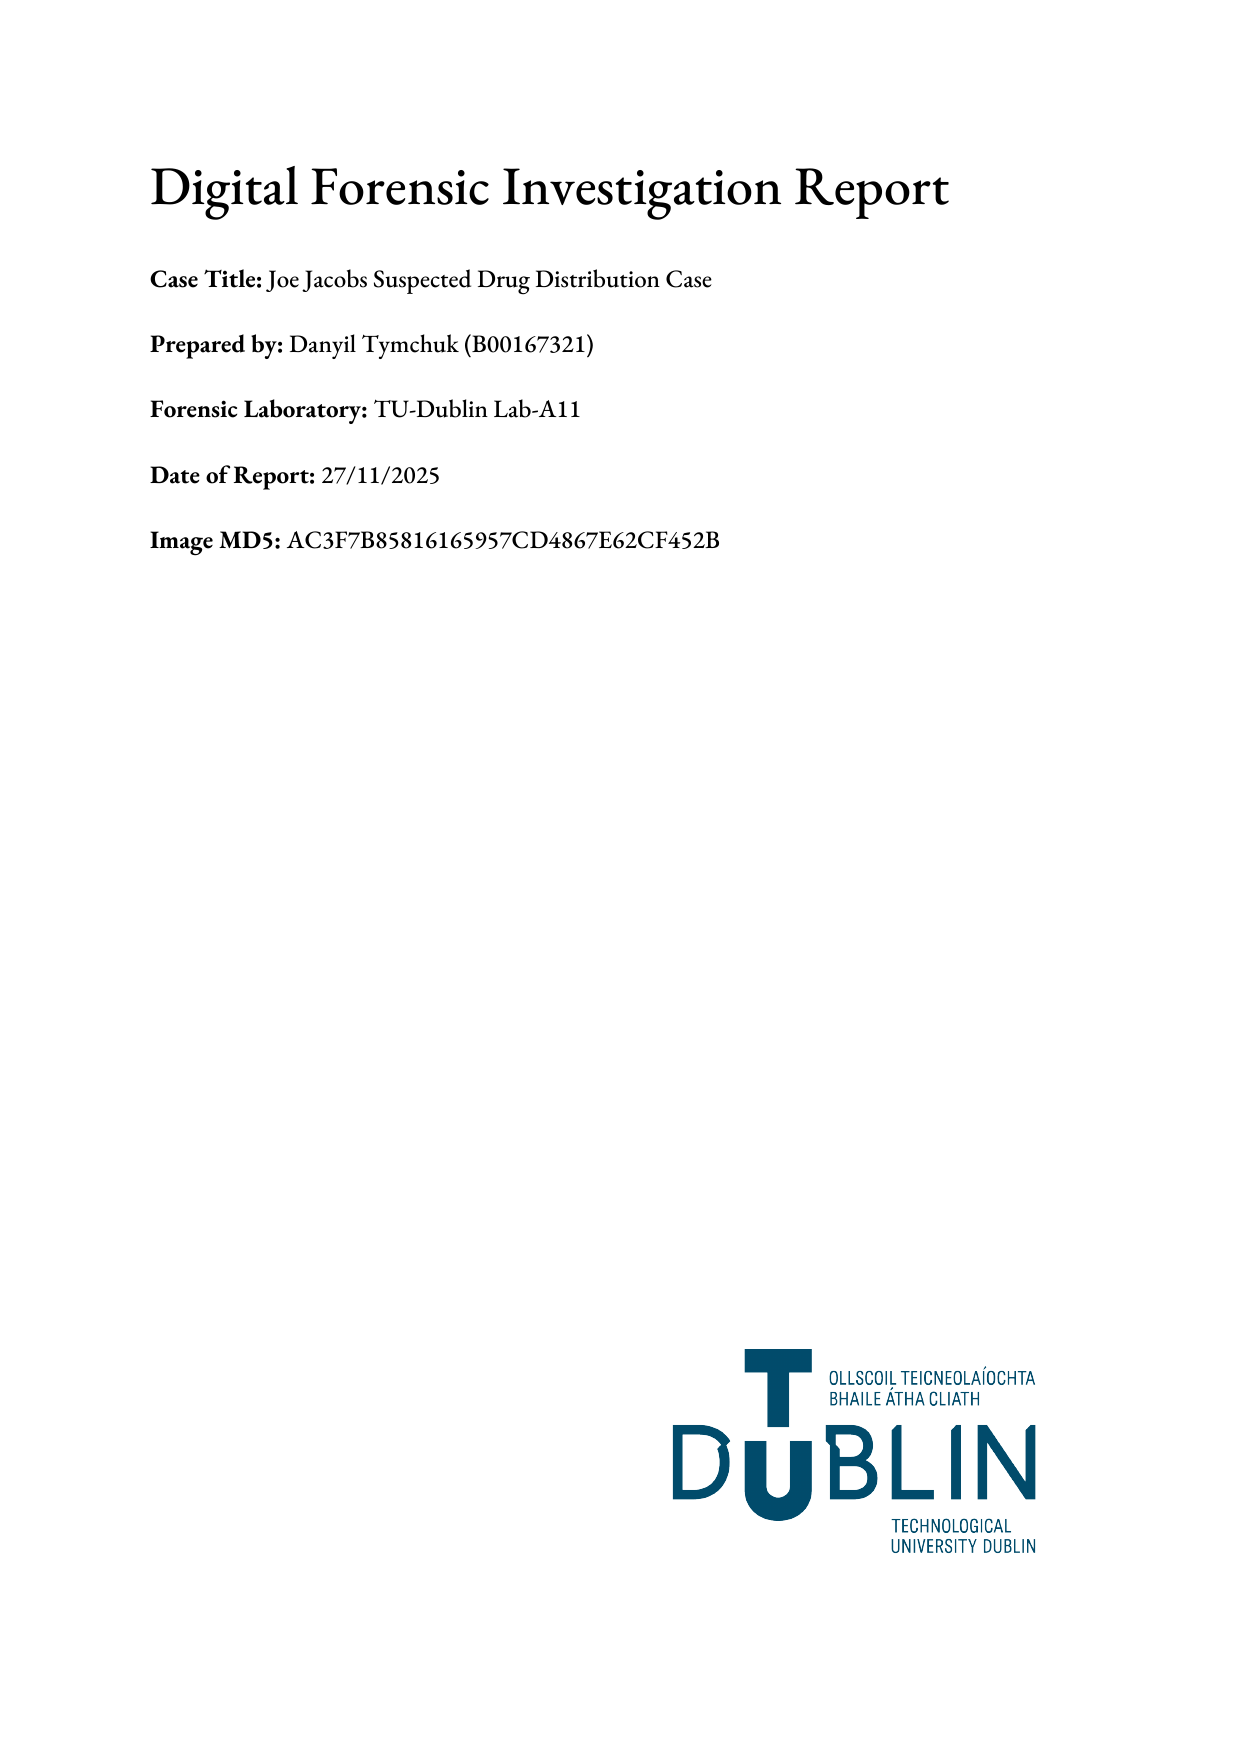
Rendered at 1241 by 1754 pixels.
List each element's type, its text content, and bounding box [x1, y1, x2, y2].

text Forensic Laboratory: TU-Dublin Lab-A11 [150, 393, 1090, 425]
text Date of Report: 27/11/2025 [150, 458, 1090, 491]
text Prepared by: Danyil Tymchuk (B00167321) [150, 327, 1090, 360]
text Case Title: Joe Jacobs Suspected Drug Distribution Case [150, 262, 1090, 295]
title Digital Forensic Investigation Report [150, 150, 1090, 221]
text Image MD5: AC3F7B85816165957CD4867E62CF452B [150, 523, 1090, 556]
picture [617, 1298, 1091, 1604]
